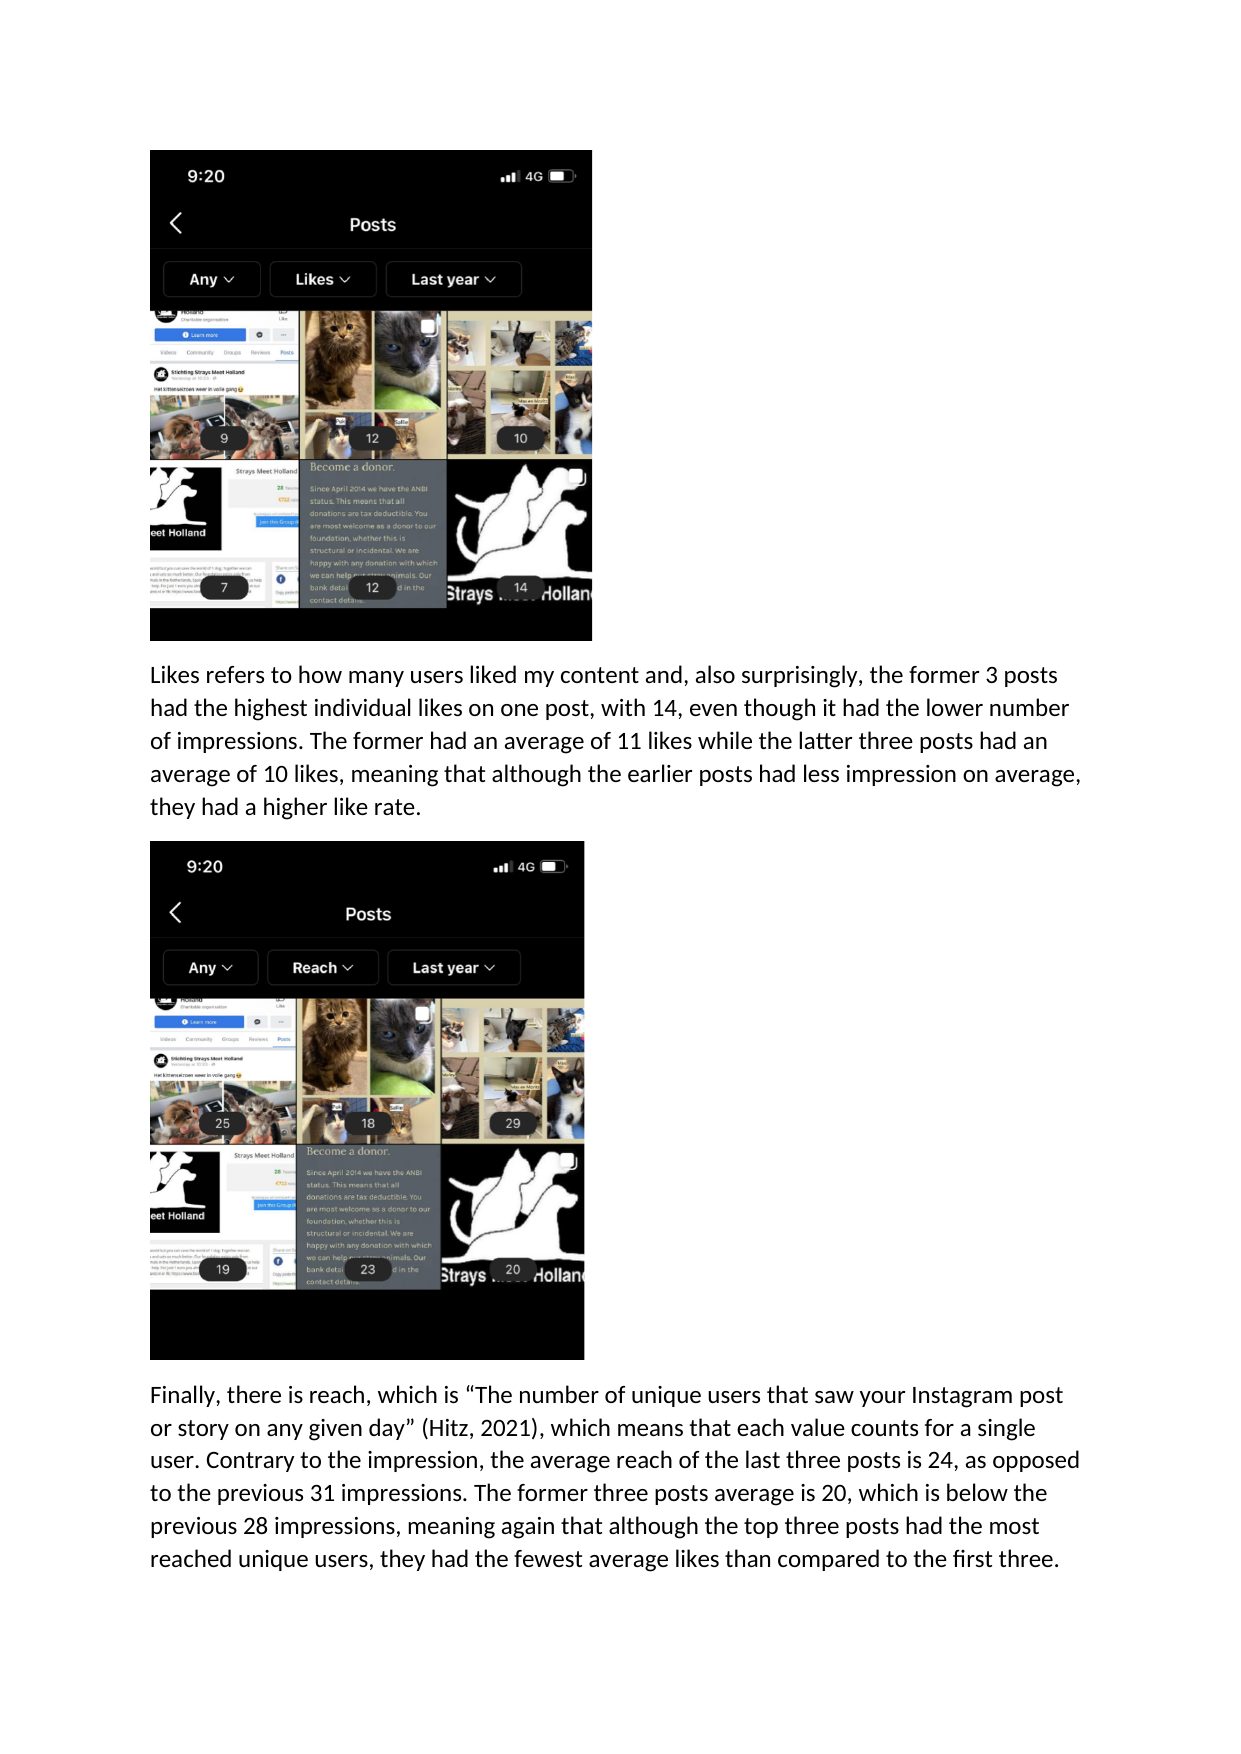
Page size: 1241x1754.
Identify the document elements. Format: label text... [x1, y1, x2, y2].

picture [150, 841, 585, 1360]
text Finally, there is reach, which is “The number of unique users that saw your Instagram post or story on any given day” , which means that each value counts for a single user. Contrary to the impression, the average reach of the last three posts is 24, as opposed to the previous 31 impressions. The former three posts average is 20, which is below the previous 28 impressions, meaning again that although the top three posts had the most reached unique users, they had the fewest average likes than compared to the first three. [150, 1379, 1090, 1574]
text Likes refers to how many users liked my content and, also surprisingly, the former 3 posts had the highest individual likes on one post, with 14, even though it had the lower number of impressions. The former had an average of 11 likes while the latter three posts had an average of 10 likes, meaning that although the earlier posts had less impression on average, they had a higher like rate. [150, 660, 1090, 822]
picture [150, 150, 593, 641]
